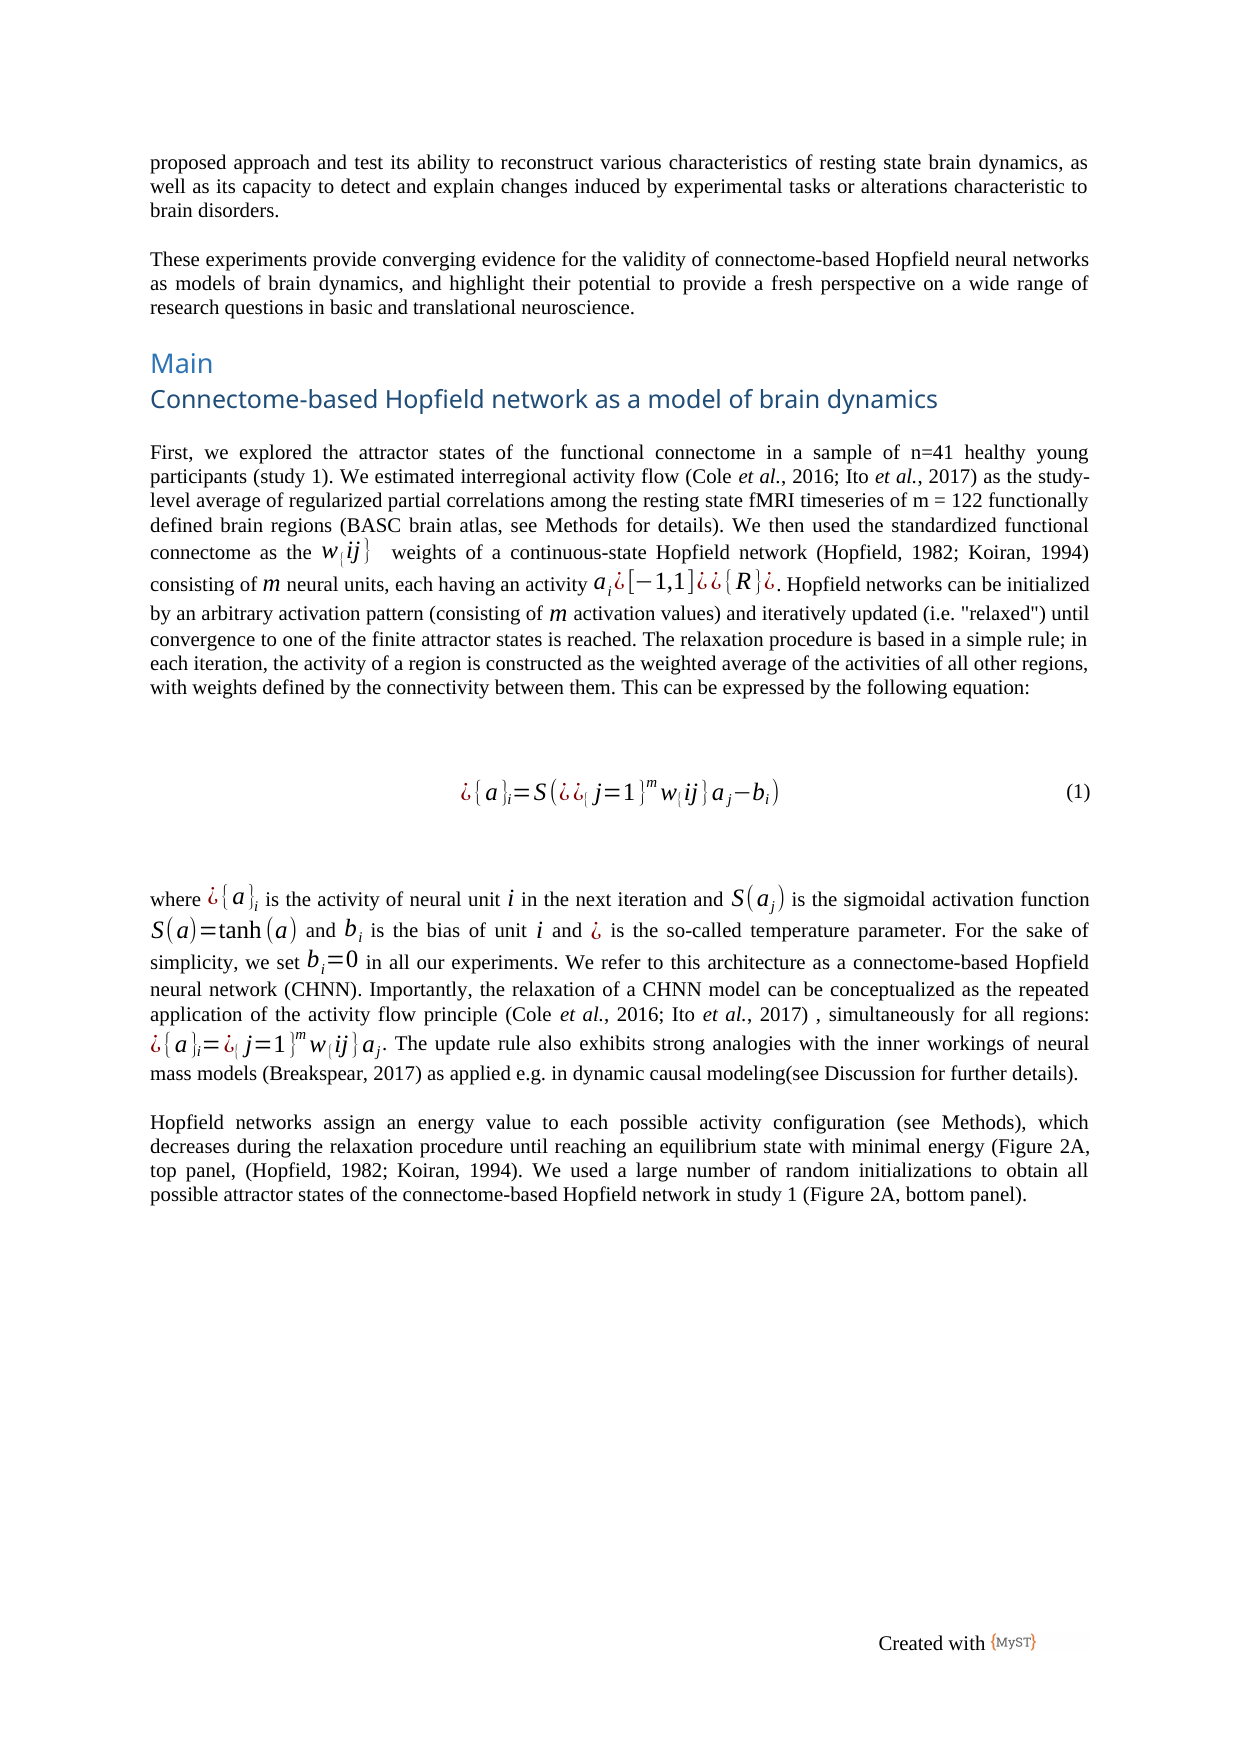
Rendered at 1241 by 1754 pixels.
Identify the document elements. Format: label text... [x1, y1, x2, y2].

text First, we explored the attractor states of the functional connectome in a sample of n=41 healthy young participants (study 1). We estimated interregional activity flow (Cole et al., 2016; Ito et al., 2017) as the study-level average of regularized partial correlations among the resting state fMRI timeseries of m = 122 functionally defined brain regions (BASC brain atlas, see Methods for details). We then used the standardized functional connectome as the weights of a continuous-state Hopfield network (Hopfield, 1982; Koiran, 1994) consisting of neural units, each having an activity . Hopfield networks can be initialized by an arbitrary activation pattern (consisting of activation values) and iteratively updated (i.e. "relaxed") until convergence to one of the finite attractor states is reached. The relaxation procedure is based in a simple rule; in each iteration, the activity of a region is constructed as the weighted average of the activities of all other regions, with weights defined by the connectivity between them. This can be expressed by the following equation: [150, 440, 1090, 699]
text These experiments provide converging evidence for the validity of connectome-based Hopfield neural networks as models of brain dynamics, and highlight their potential to provide a fresh perspective on a wide range of research questions in basic and translational neuroscience. [150, 247, 1090, 319]
text (1) [150, 773, 1090, 809]
picture [990, 1633, 1091, 1651]
subtitle Connectome-based Hopfield network as a model of brain dynamics [150, 381, 1090, 415]
text Hopfield networks assign an energy value to each possible activity configuration (see Methods), which decreases during the relaxation procedure until reaching an equilibrium state with minimal energy (Figure 2A, top panel, (Hopfield, 1982; Koiran, 1994). We used a large number of random initializations to obtain all possible attractor states of the connectome-based Hopfield network in study 1 (Figure 2A, bottom panel). [150, 1110, 1090, 1206]
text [150, 150, 1090, 222]
subtitle Main [150, 344, 1090, 381]
text where is the activity of neural unit in the next iteration and is the sigmoidal activation function and is the bias of unit and is the so-called temperature parameter. For the sake of simplicity, we set in all our experiments. We refer to this architecture as a connectome-based Hopfield neural network (CHNN). Importantly, the relaxation of a CHNN model can be conceptualized as the repeated application of the activity flow principle (Cole et al., 2016; Ito et al., 2017) , simultaneously for all regions: . The update rule also exhibits strong analogies with the inner workings of neural mass models (Breakspear, 2017) as applied e.g. in dynamic causal modeling(see Discussion for further details). [150, 883, 1090, 1085]
